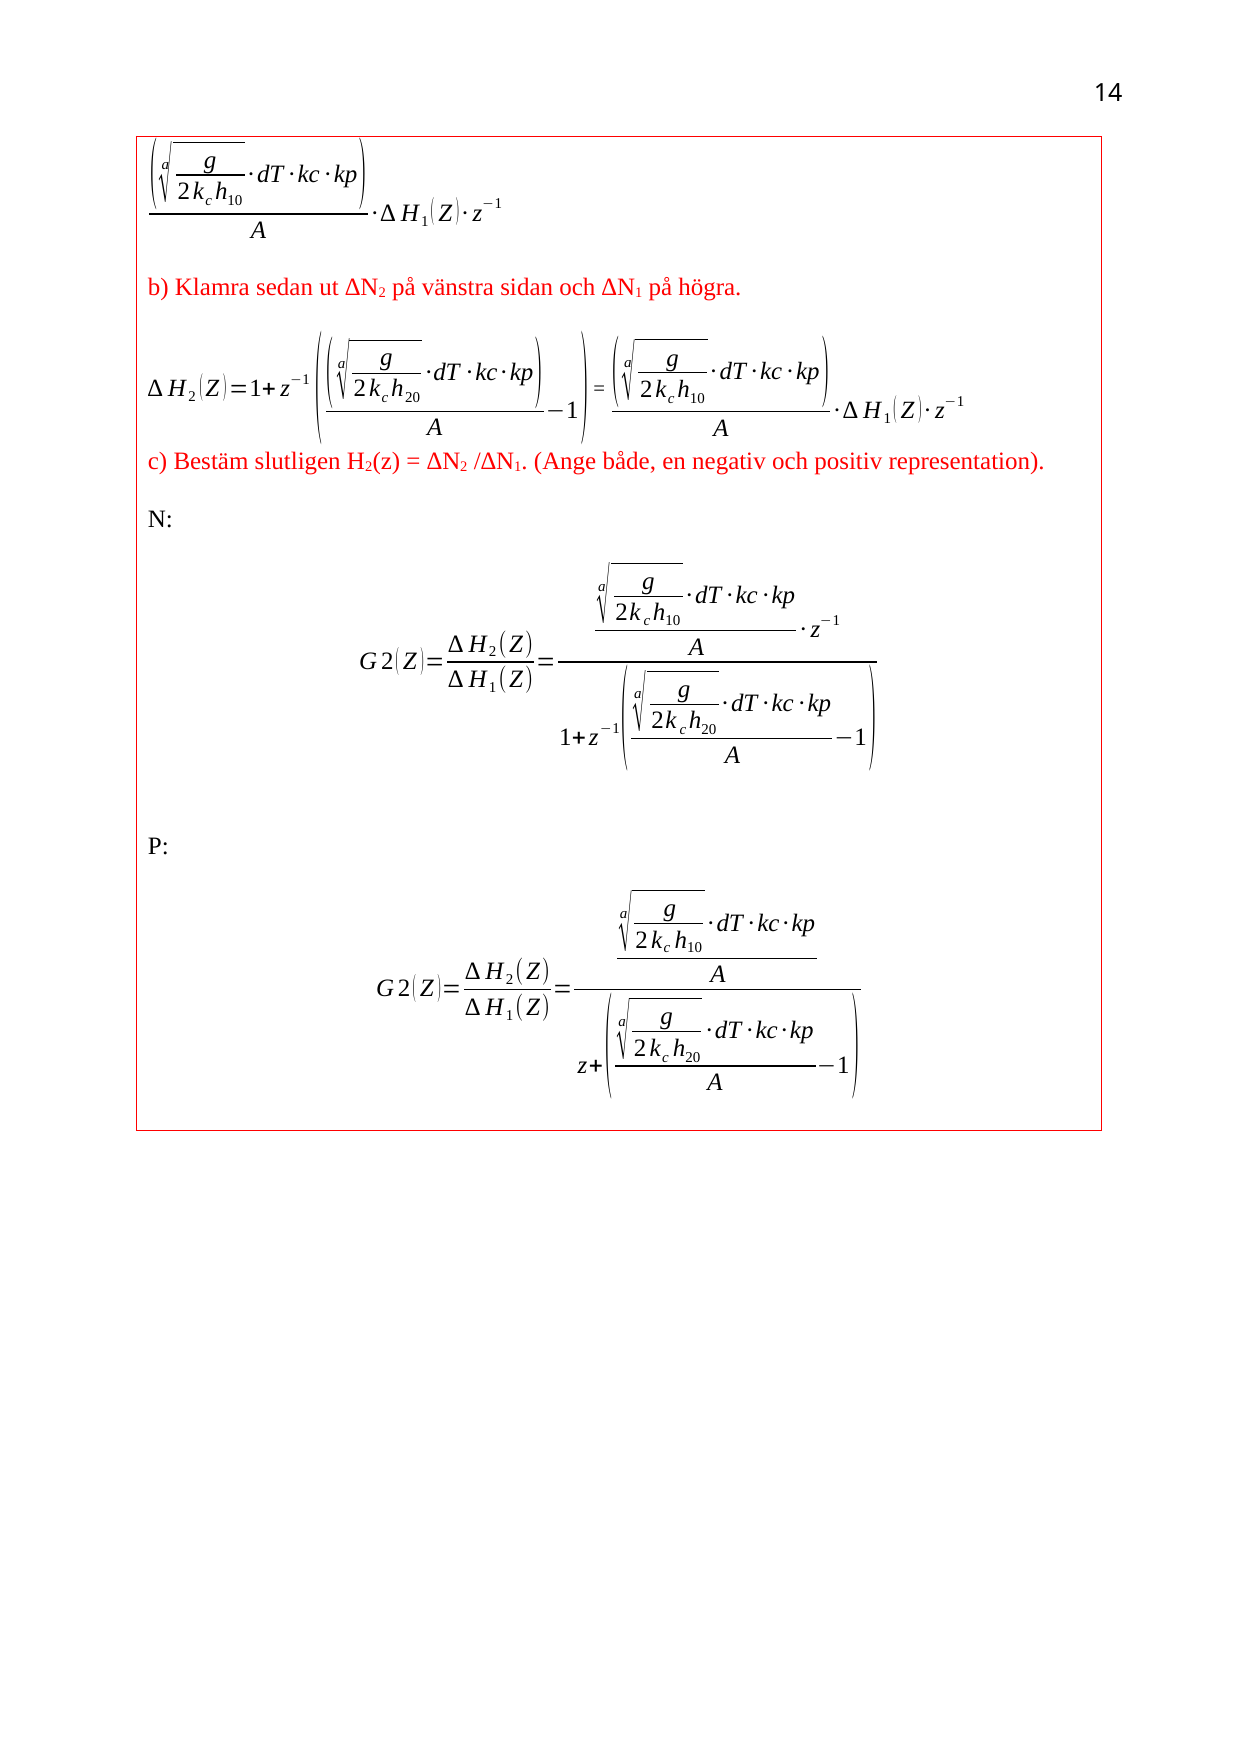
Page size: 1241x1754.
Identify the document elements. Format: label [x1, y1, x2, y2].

table_cell [137, 137, 1101, 1130]
